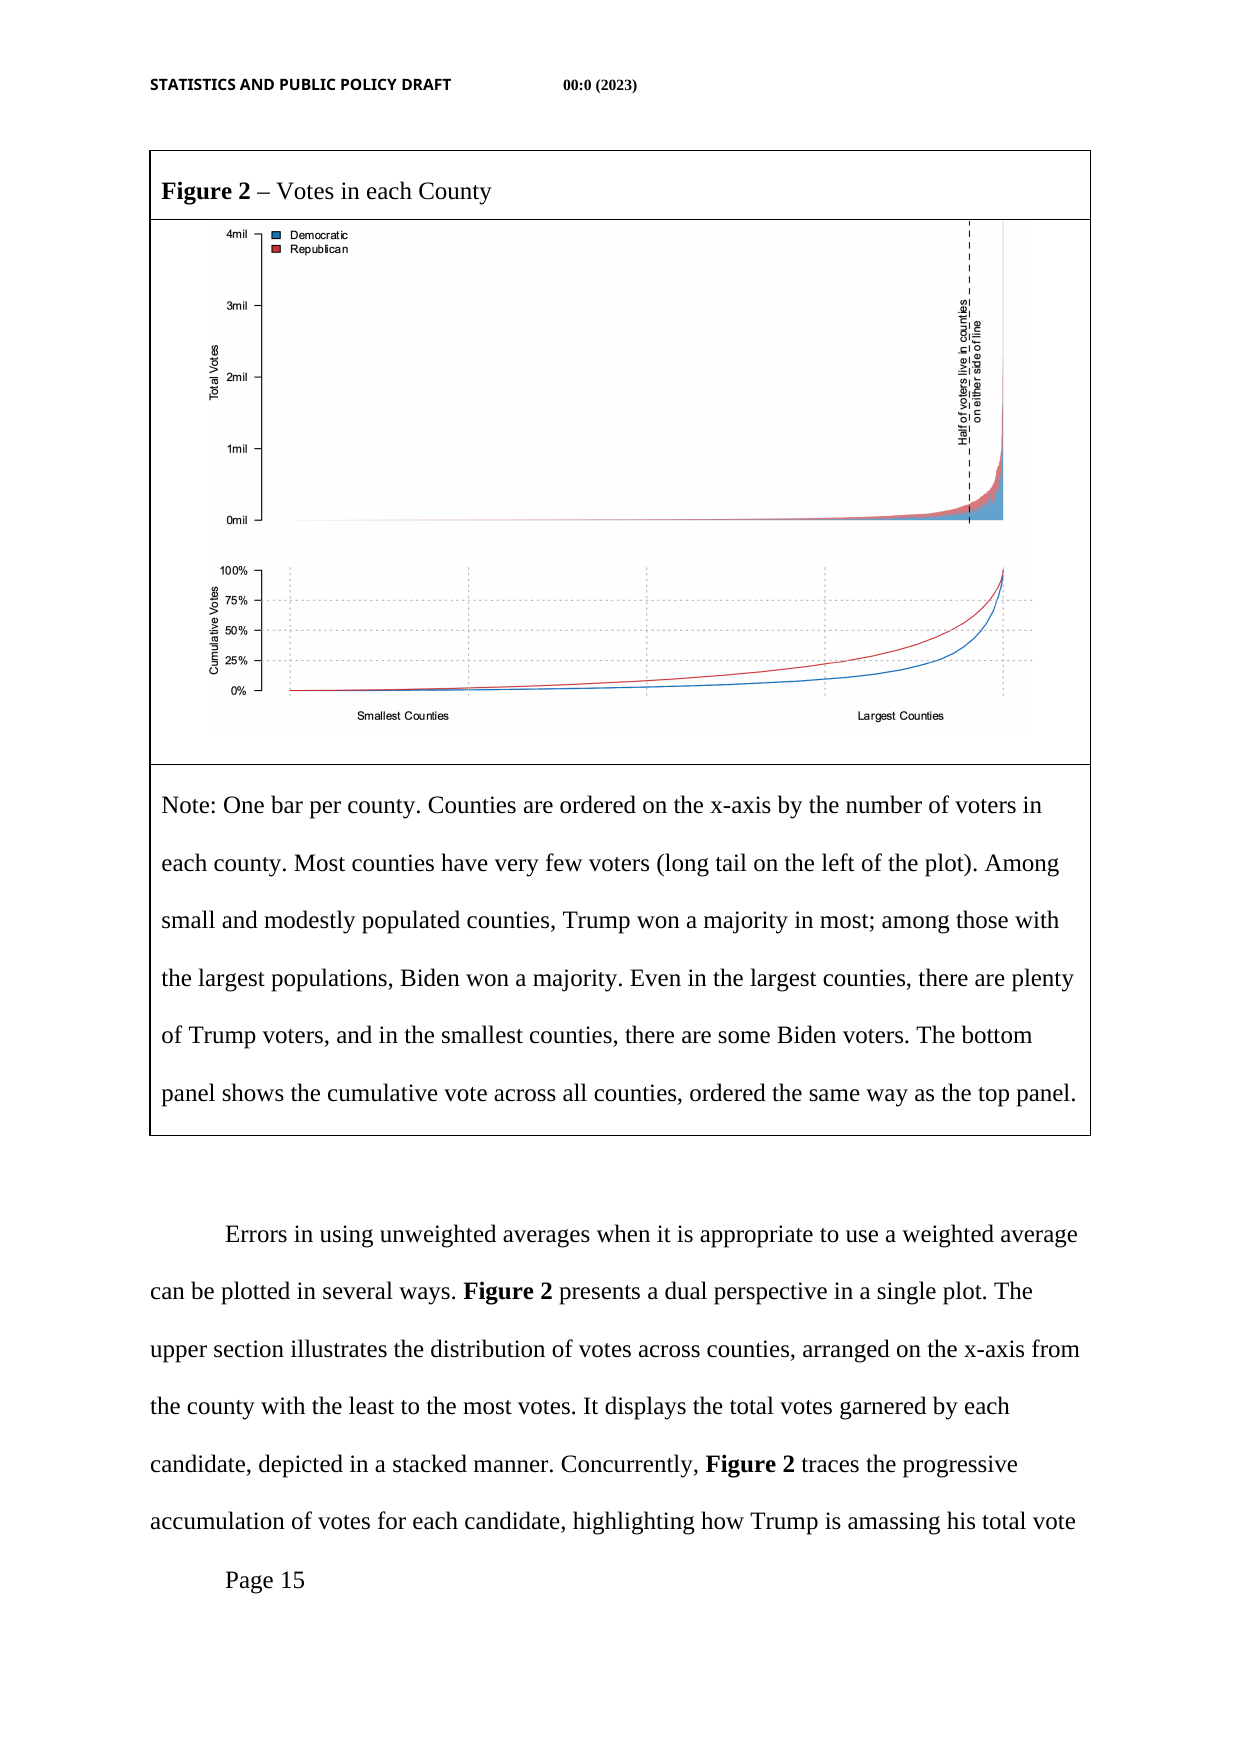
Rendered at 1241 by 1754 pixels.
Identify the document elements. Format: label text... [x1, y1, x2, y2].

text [150, 1219, 1090, 1535]
table_cell Note: One bar per county. Counties are ordered on the x-axis by the number of voters in each county. Most counties have very few voters (long tail on the left of the plot). Among small and modestly populated counties, Trump won a majority in most; among those with the largest populations, Biden won a majority. Even in the largest counties, there are plenty of Trump voters, and in the smallest counties, there are some Biden voters. The bottom panel shows the cumulative vote across all counties, ordered the same way as the top panel. [151, 765, 1090, 1135]
table_header Figure 2 – Votes in each County [151, 151, 1090, 219]
picture [207, 220, 1033, 736]
table_cell [151, 220, 1090, 764]
